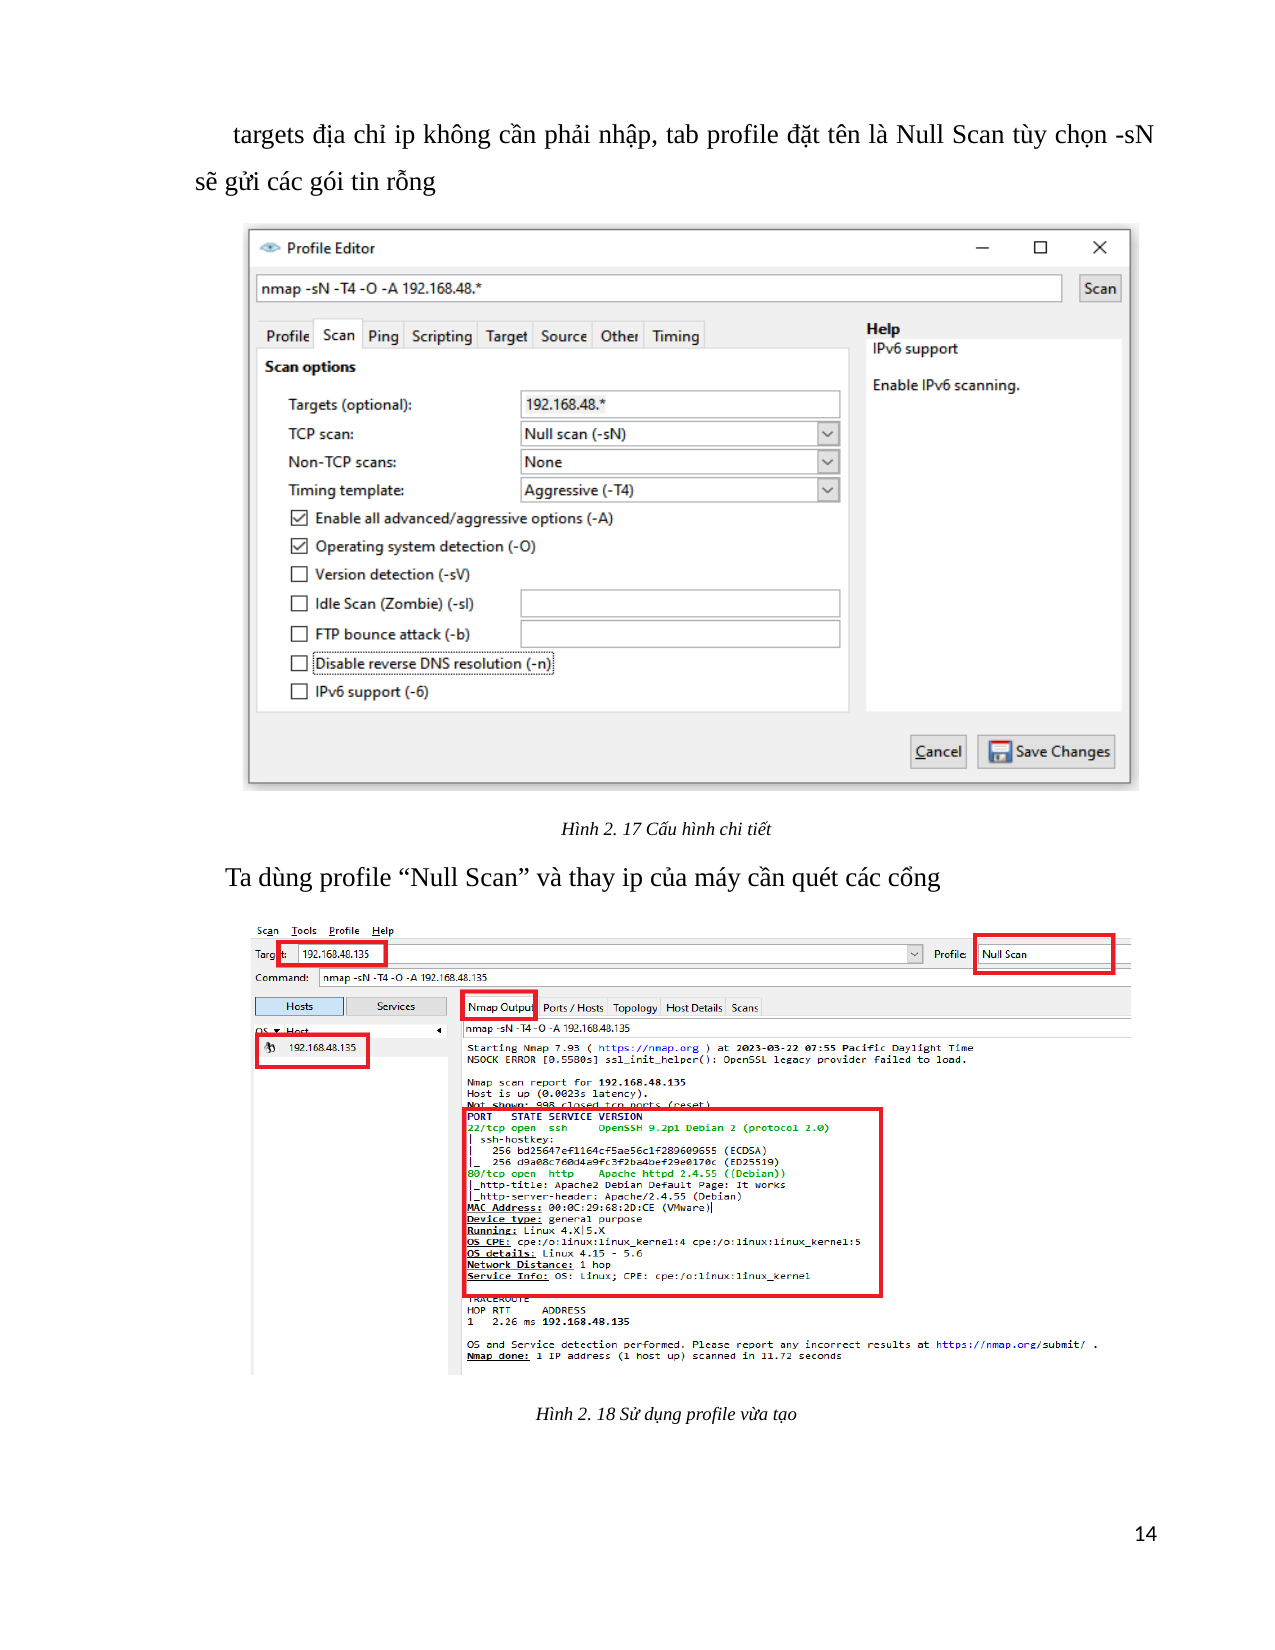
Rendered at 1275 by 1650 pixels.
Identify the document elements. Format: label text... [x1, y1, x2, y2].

text targets địa chỉ ip không cần phải nhập, tab profile đặt tên là Null Scan tùy chọn -sN sẽ gửi các gói tin rỗng [195, 118, 1157, 196]
picture [250, 920, 1132, 1375]
picture [242, 223, 1140, 791]
text Ta dùng profile “Null Scan” và thay ip của máy cần quét các cổng [195, 861, 1157, 892]
